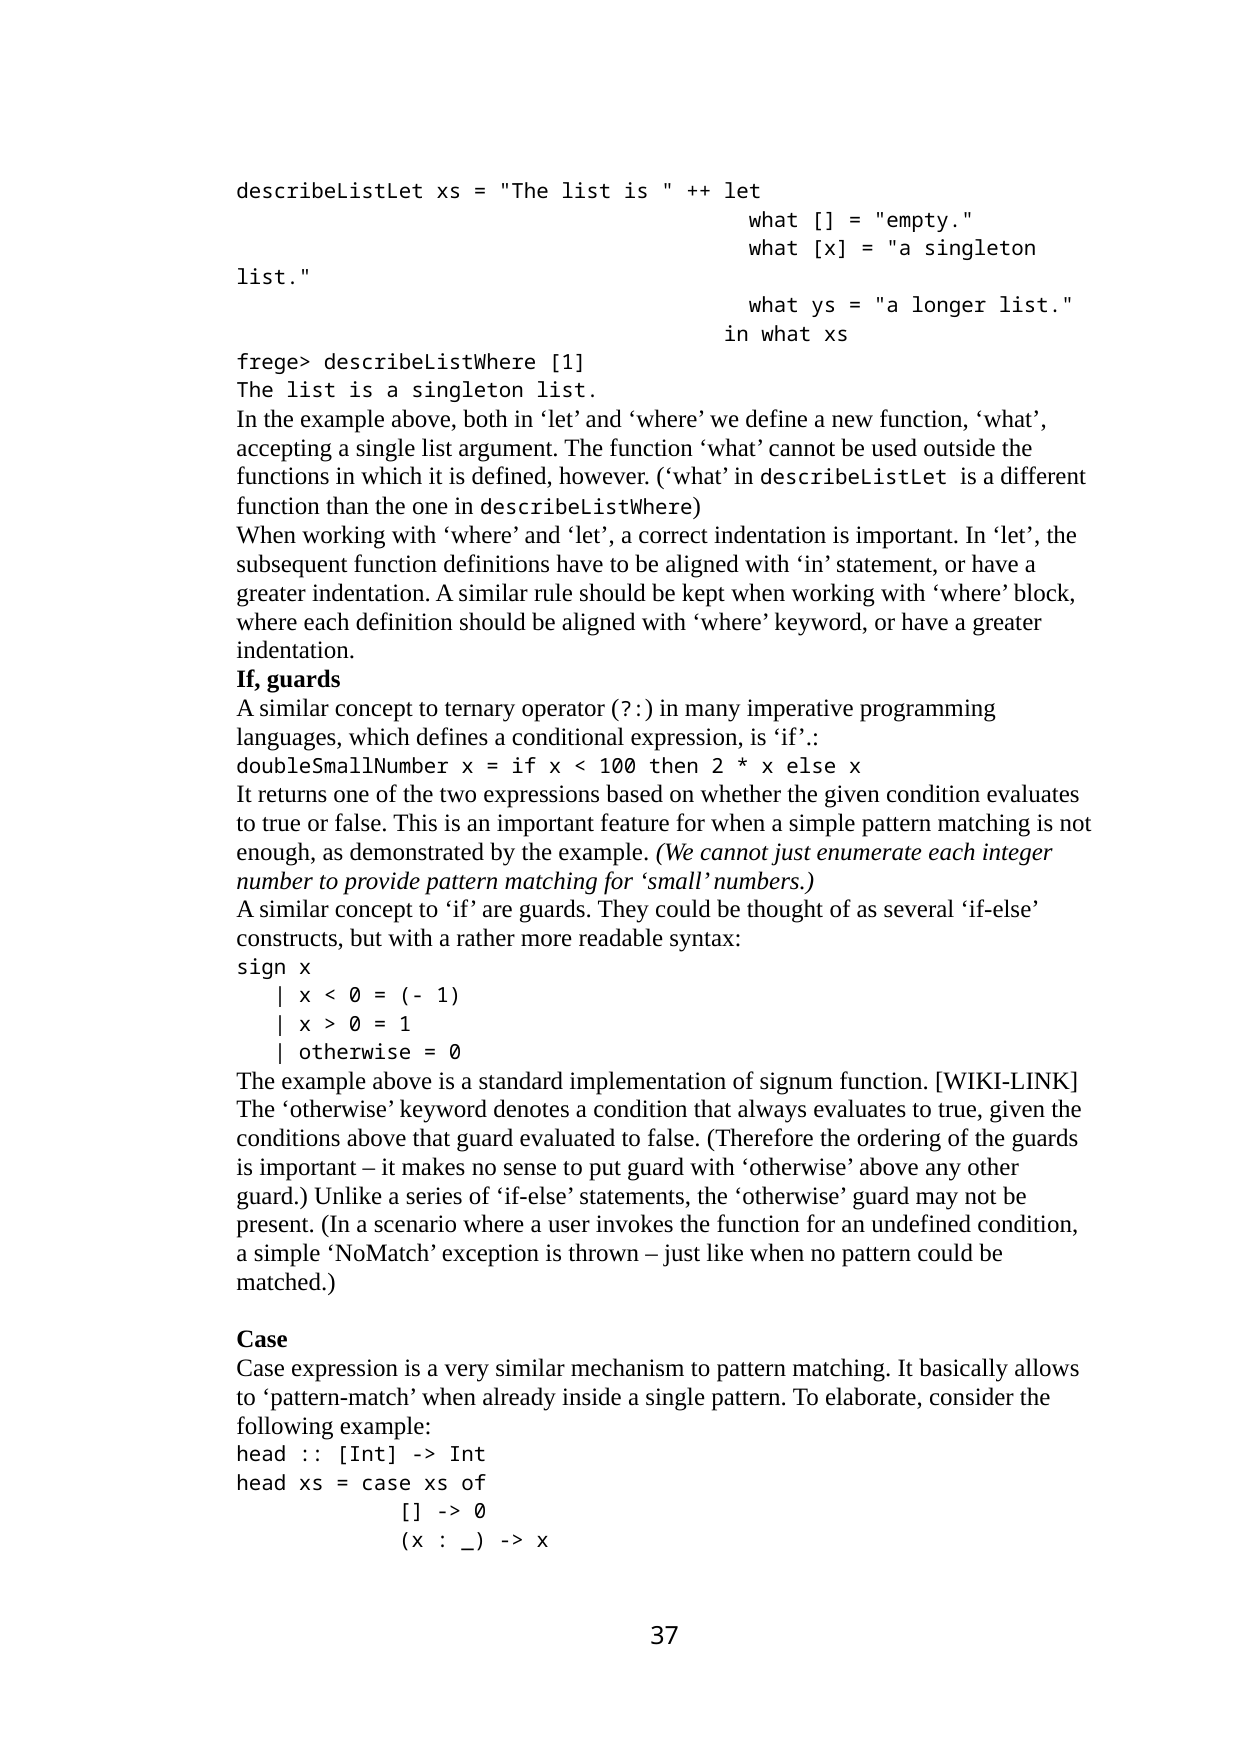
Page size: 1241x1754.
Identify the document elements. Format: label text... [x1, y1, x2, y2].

text in what xs [236, 319, 1092, 347]
text [] -> 0 [236, 1496, 1092, 1525]
text If, guards [236, 664, 1092, 693]
text (x : _) -> x [236, 1525, 1092, 1553]
text In the example above, both in ‘let’ and ‘where’ we define a new function, ‘what’, accepting a single list argument. The function ‘what’ cannot be used outside the functions in which it is defined, however. (‘what’ in describeListLet is a different function than the one in describeListWhere) [236, 404, 1092, 520]
text sign x [236, 952, 1092, 981]
text A similar concept to ternary operator (?:) in many imperative programming languages, which defines a conditional expression, is ‘if’.: [236, 693, 1092, 751]
text head xs = case xs of [236, 1468, 1092, 1496]
text | x > 0 = 1 [236, 1009, 1092, 1037]
text Case [236, 1324, 1092, 1353]
text | otherwise = 0 [236, 1037, 1092, 1066]
text frege> describeListWhere [1] [236, 347, 1092, 376]
text describeListLet xs = "The list is " ++ let [236, 176, 1092, 205]
text When working with ‘where’ and ‘let’, a correct indentation is important. In ‘let’, the subsequent function definitions have to be aligned with ‘in’ statement, or have a greater indentation. A similar rule should be kept when working with ‘where’ block, where each definition should be aligned with ‘where’ keyword, or have a greater indentation. [236, 520, 1092, 664]
text doubleSmallNumber x = if x < 100 then 2 * x else x [236, 751, 1092, 779]
text what [] = "empty." [236, 205, 1092, 233]
text Case expression is a very similar mechanism to pattern matching. It basically allows to ‘pattern-match’ when already inside a single pattern. To elaborate, consider the following example: [236, 1353, 1092, 1439]
text It returns one of the two expressions based on whether the given condition evaluates to true or false. This is an important feature for when a simple pattern matching is not enough, as demonstrated by the example. (We cannot just enumerate each integer number to provide pattern matching for ‘small’ numbers.) [236, 779, 1092, 894]
text head :: [Int] -> Int [236, 1439, 1092, 1468]
text The example above is a standard implementation of signum function. [WIKI-LINK] The ‘otherwise’ keyword denotes a condition that always evaluates to true, given the conditions above that guard evaluated to false. (Therefore the ordering of the guards is important – it makes no sense to put guard with ‘otherwise’ above any other guard.) Unlike a series of ‘if-else’ statements, the ‘otherwise’ guard may not be present. (In a scenario where a user invokes the function for an undefined condition, a simple ‘NoMatch’ exception is thrown – just like when no pattern could be matched.) [236, 1066, 1092, 1296]
text The list is a singleton list. [236, 376, 1092, 404]
text A similar concept to ‘if’ are guards. They could be thought of as several ‘if-else’ constructs, but with a rather more readable syntax: [236, 894, 1092, 952]
text what ys = "a longer list." [236, 290, 1092, 319]
text | x < 0 = (- 1) [236, 981, 1092, 1009]
text what [x] = "a singleton list." [236, 233, 1092, 290]
